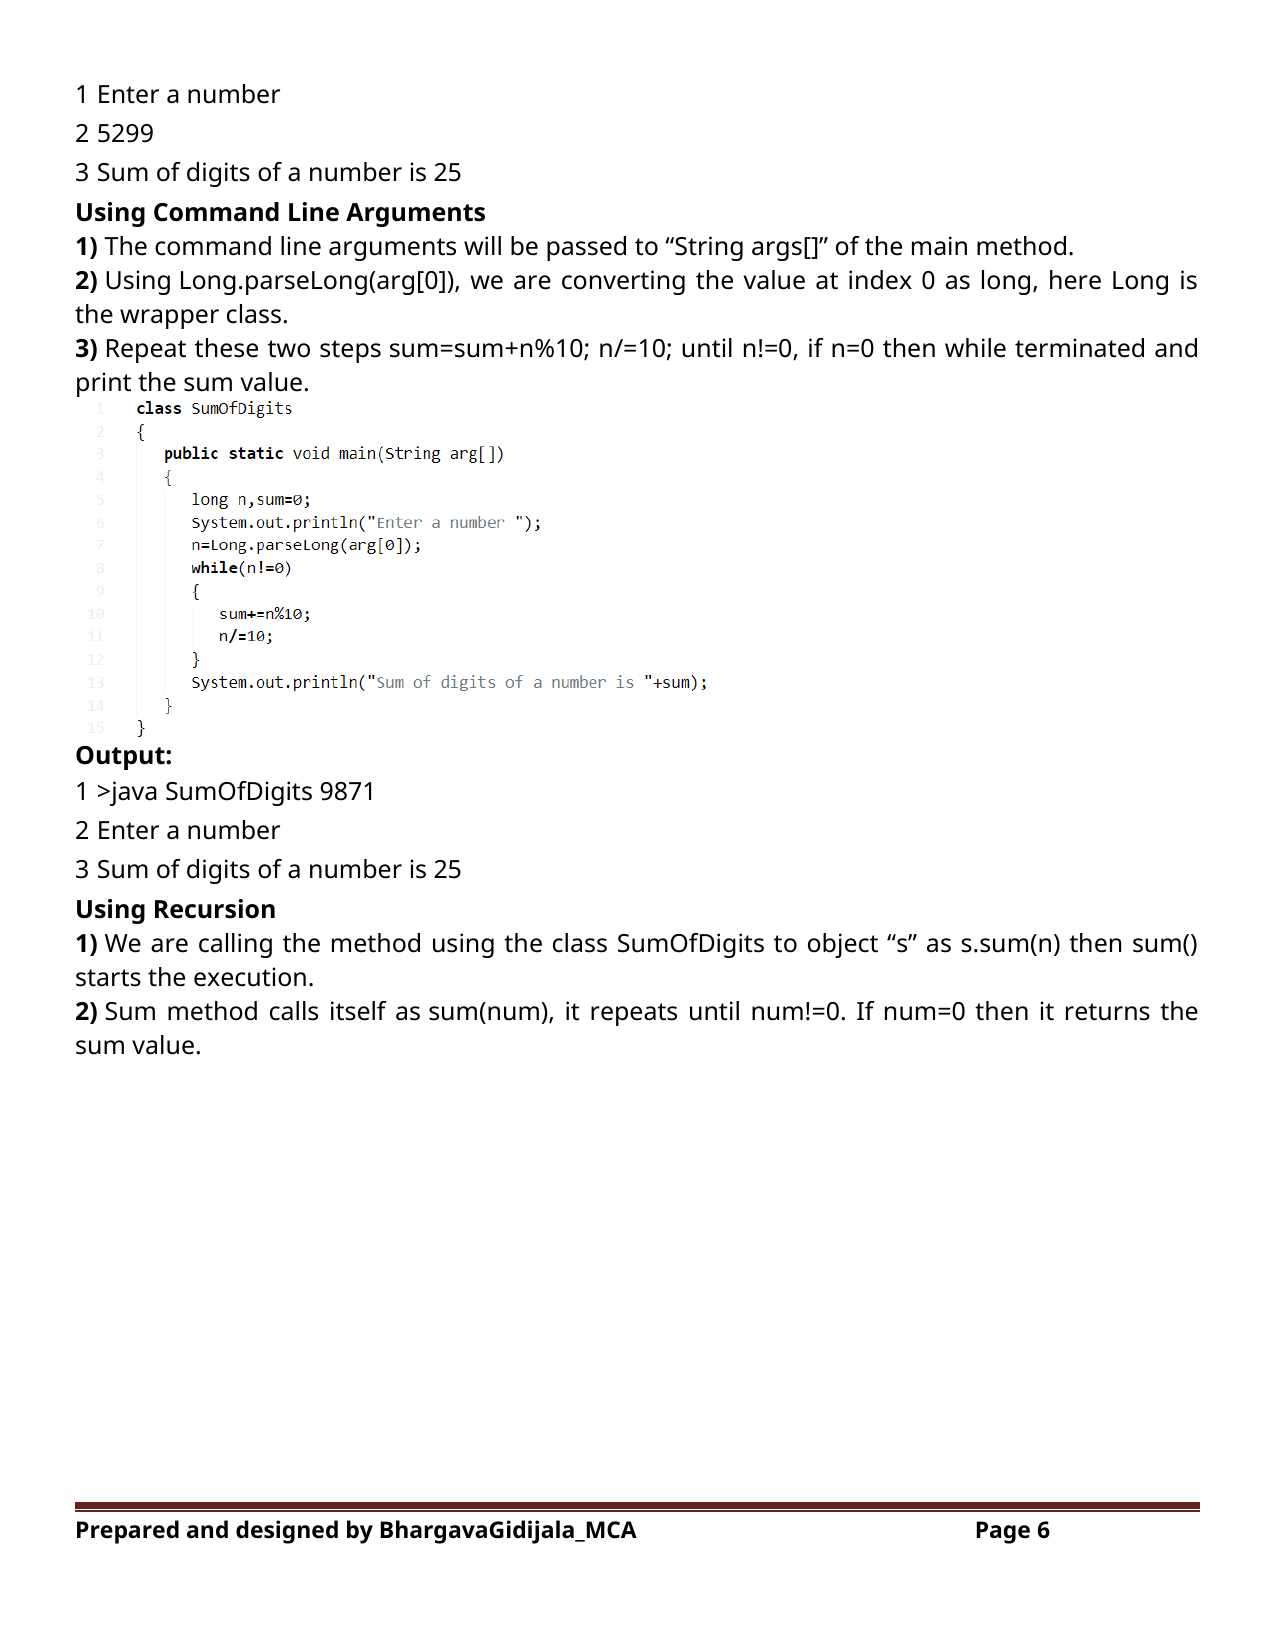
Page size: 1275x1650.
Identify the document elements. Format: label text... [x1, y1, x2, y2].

table_header 1 2 3 [74, 75, 95, 194]
text 2) Sum method calls itself as sum(num), it repeats until num!=0. If num=0 then it returns the sum value. [75, 993, 1200, 1062]
text Output: [75, 738, 1200, 772]
subtitle Using Command Line Arguments [75, 194, 1200, 228]
table_header >java SumOfDigits 9871 Enter a number Sum of digits of a number is 25 [95, 772, 669, 891]
text 3) Repeat these two steps sum=sum+n%10; n/=10; until n!=0, if n=0 then while terminated and print the sum value. [75, 331, 1200, 399]
picture [75, 398, 709, 738]
text 2) Using Long.parseLong(arg[0]), we are converting the value at index 0 as long, here Long is the wrapper class. [75, 262, 1200, 331]
text 1) The command line arguments will be passed to “String args[]” of the main method. [75, 228, 1200, 262]
table_header 1 2 3 [74, 772, 95, 891]
text 1) We are calling the method using the class SumOfDigits to object “s” as s.sum(n) then sum() starts the execution. [75, 925, 1200, 993]
subtitle Using Recursion [75, 891, 1200, 925]
table_header Enter a number 5299 Sum of digits of a number is 25 [95, 75, 669, 194]
